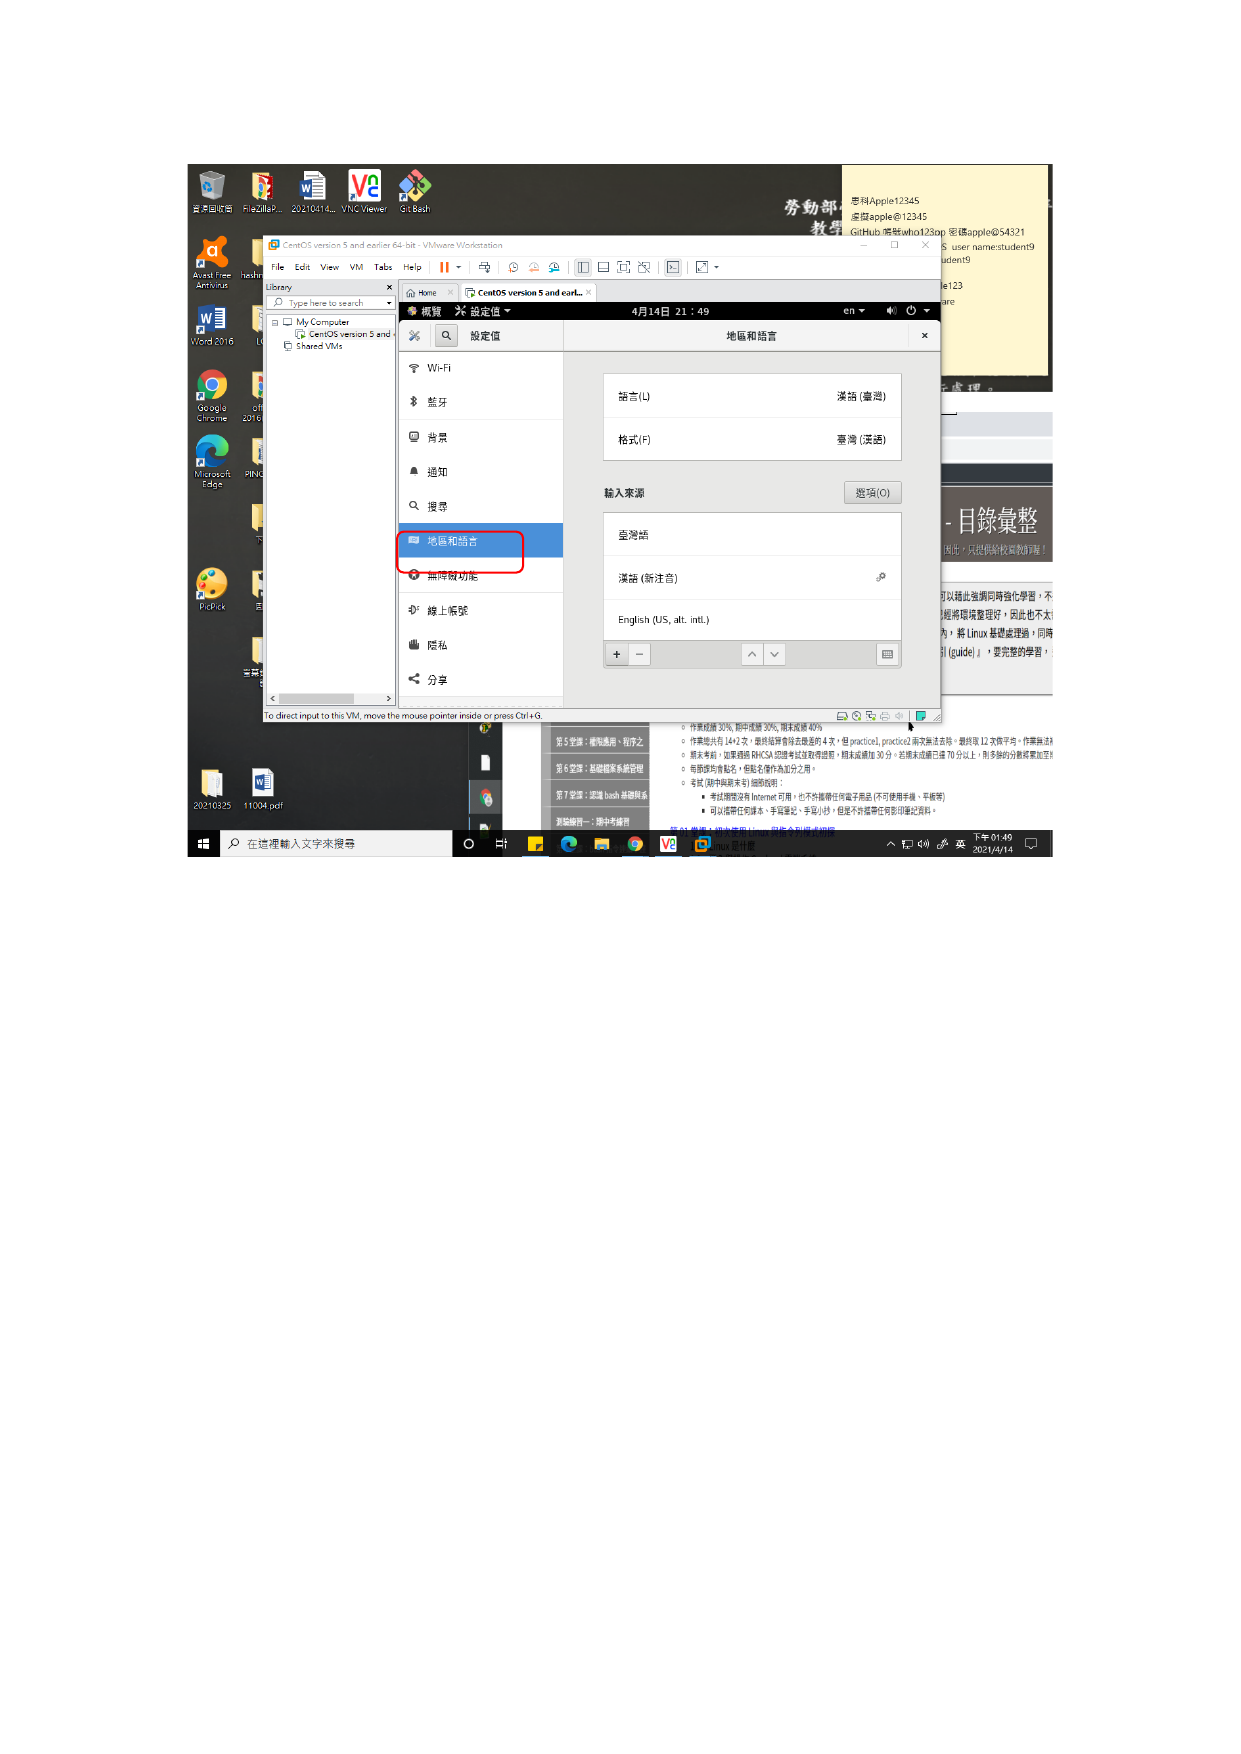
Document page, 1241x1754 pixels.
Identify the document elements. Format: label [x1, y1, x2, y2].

picture [187, 164, 1053, 857]
